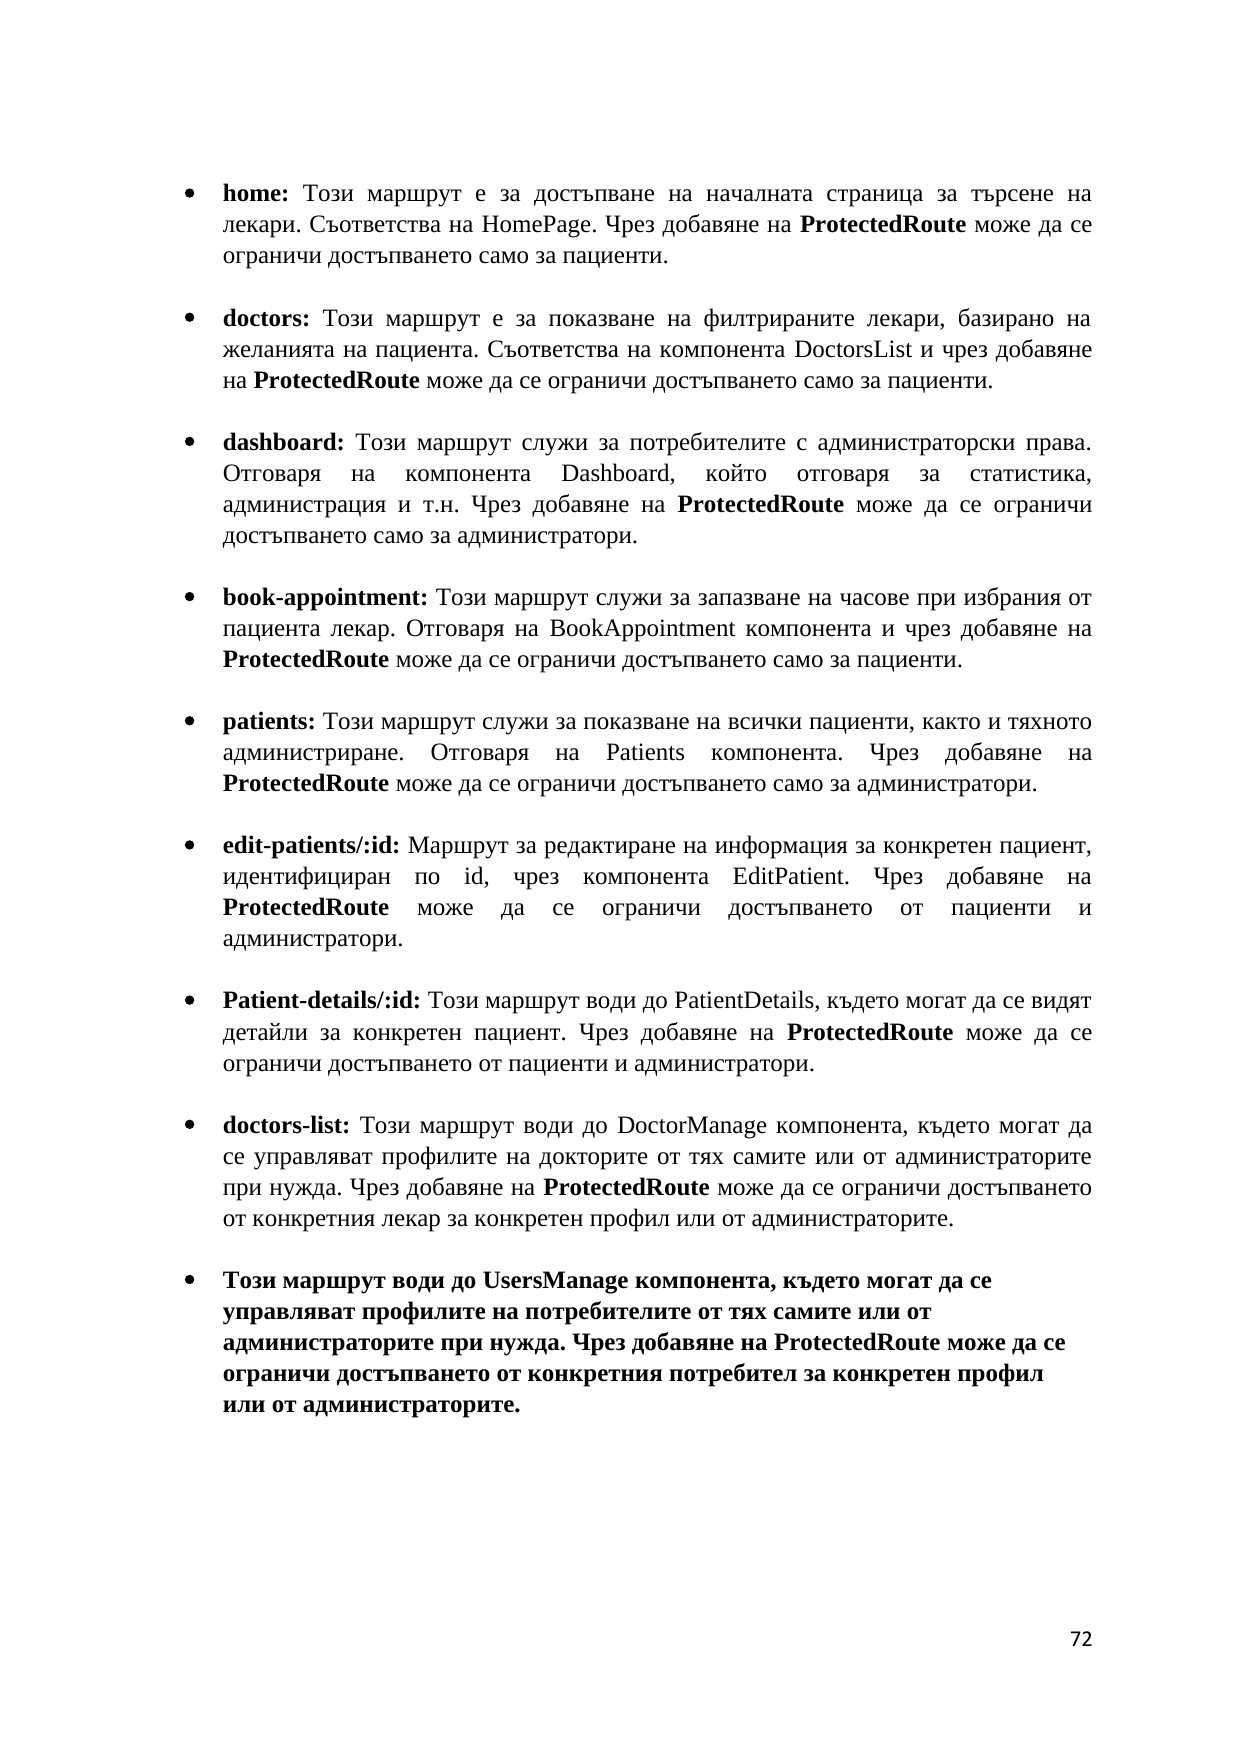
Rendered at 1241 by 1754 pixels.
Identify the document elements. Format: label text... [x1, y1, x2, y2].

list doctors: Този маршрут е за показване на филтрираните лекари, базирано на желанията на пациента. Съответства на компонента DoctorsList и чрез добавяне на ProtectedRoute може да се ограничи достъпването само за пациенти. [185, 303, 1093, 393]
list Patient-details/:id: Този маршрут води до PatientDetails, където могат да се видят детайли за конкретен пациент. Чрез добавяне на ProtectedRoute може да се ограничи достъпването от пациенти и администратори. [185, 986, 1093, 1076]
list edit-patients/:id: Маршрут за редактиране на информация за конкретен пациент, идентифициран по id, чрез компонента EditPatient. Чрез добавяне на ProtectedRoute може да се ограничи достъпването от пациенти и администратори. [185, 830, 1093, 952]
list patients: Този маршрут служи за показване на всички пациенти, както и тяхното администриране. Отговаря на Patients компонента. Чрез добавяне на ProtectedRoute може да се ограничи достъпването само за администратори. [185, 706, 1093, 797]
list book-appointment: Този маршрут служи за запазване на часове при избрания от пациента лекар. Отговаря на BookAppointment компонента и чрез добавяне на ProtectedRoute може да се ограничи достъпването само за пациенти. [185, 582, 1093, 673]
list home: Този маршрут е за достъпване на началната страница за търсене на лекари. Съответства на HomePage. Чрез добавяне на ProtectedRoute може да се ограничи достъпването само за пациенти. [185, 178, 1093, 269]
list dashboard: Този маршрут служи за потребителите с администраторски права. Отговаря на компонента Dashboard, който отговаря за статистика, администрация и т.н. Чрез добавяне на ProtectedRoute може да се ограничи достъпването само за администратори. [185, 427, 1093, 549]
list doctors-list: Този маршрут води до DoctorManage компонента, където могат да се управляват профилите на докторите от тях самите или от администраторите при нужда. Чрез добавяне на ProtectedRoute може да се ограничи достъпването от конкретния лекар за конкретен профил или от администраторите. [185, 1110, 1093, 1232]
list Този маршрут води до UsersManage компонента, където могат да се управляват профилите на потребителите от тях самите или от администраторите при нужда. Чрез добавяне на ProtectedRoute може да се ограничи достъпването от конкретния потребител за конкретен профил или от администраторите. [185, 1265, 1093, 1418]
